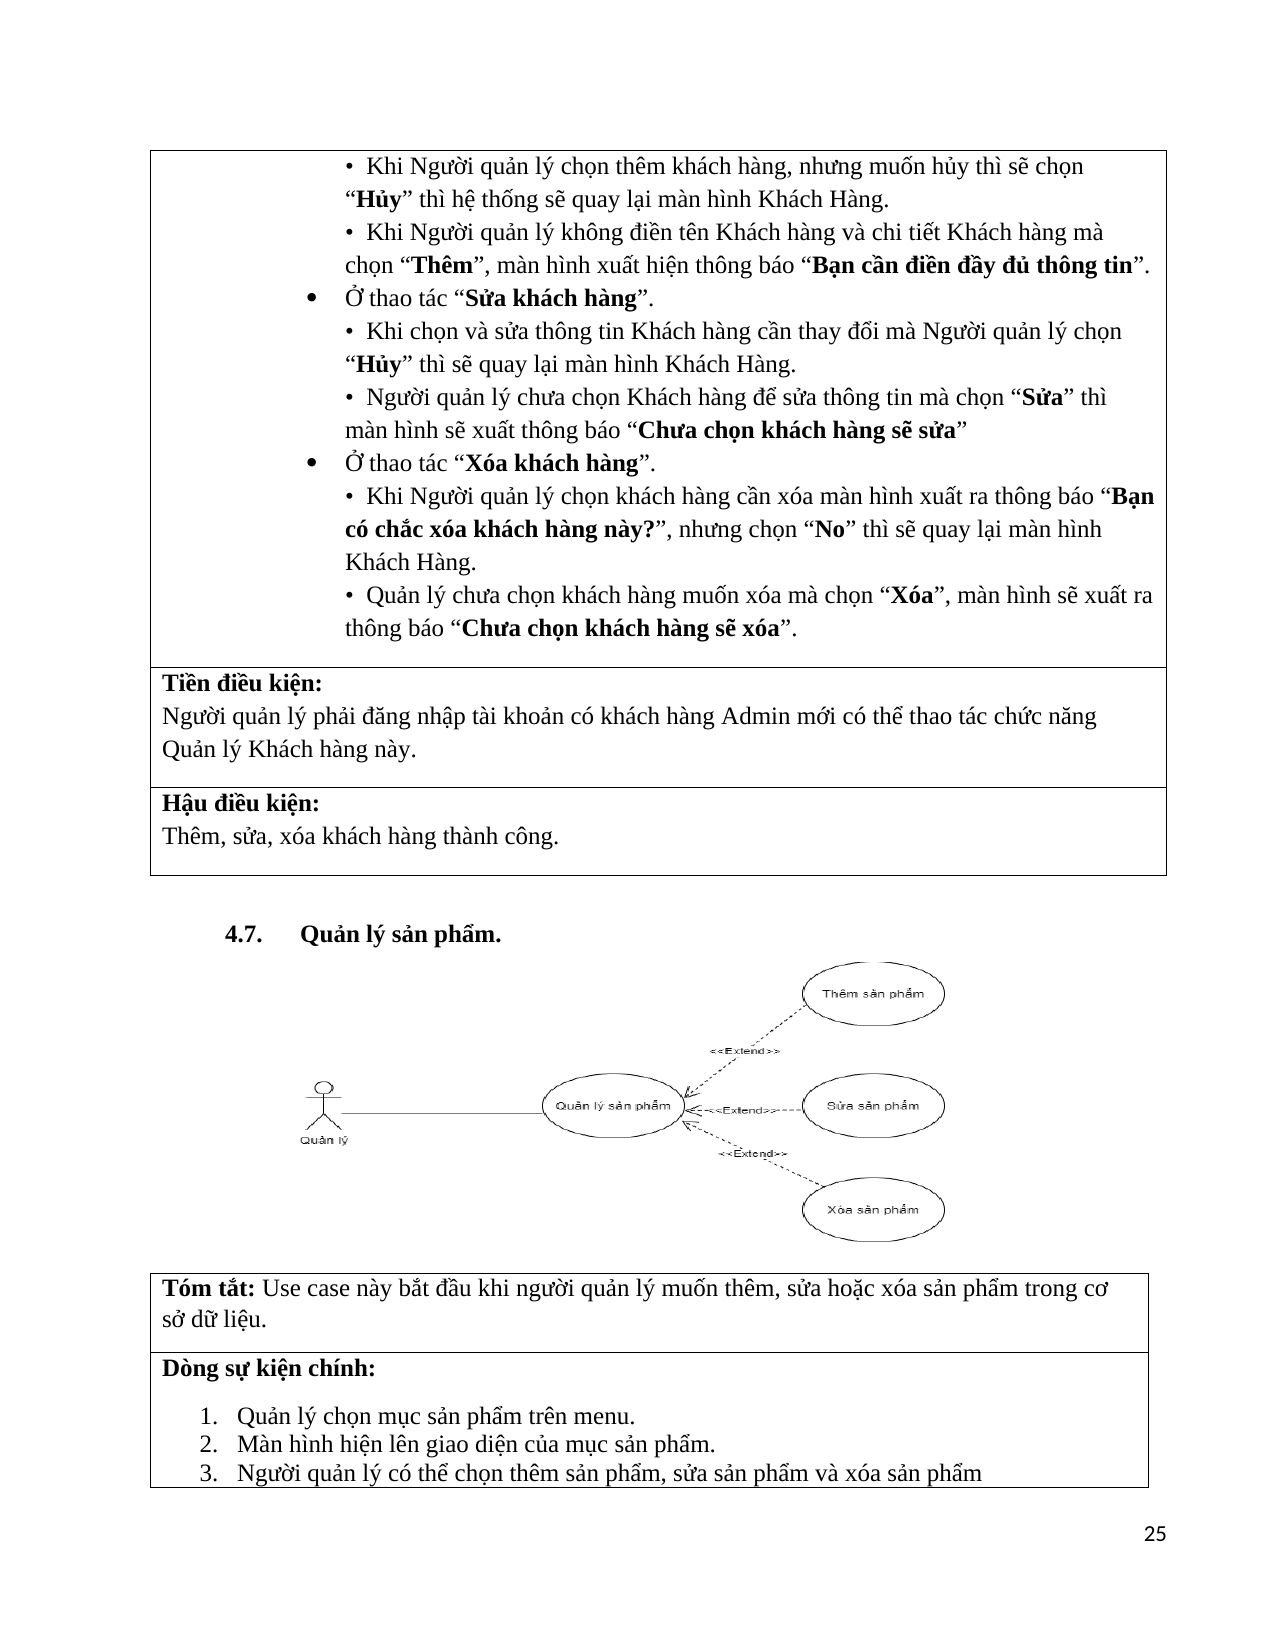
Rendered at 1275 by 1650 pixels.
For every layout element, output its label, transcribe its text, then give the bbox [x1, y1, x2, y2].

picture [300, 962, 947, 1242]
table_cell Hậu điều kiện: Thêm, sửa, xóa khách hàng thành công. [151, 788, 1166, 875]
list Quản lý sản phẩm. [225, 919, 1167, 948]
table_cell Tiền điều kiện: Người quản lý phải đăng nhập tài khoản có khách hàng Admin mới có thể thao tác chức năng Quản lý Khách hàng này. [151, 668, 1166, 787]
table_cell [151, 1353, 1148, 1487]
table_header Tóm tắt: Use case này bắt đầu khi người quản lý muốn thêm, sửa hoặc xóa sản phẩm trong cơ sở dữ liệu. [151, 1274, 1148, 1352]
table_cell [151, 151, 1166, 667]
